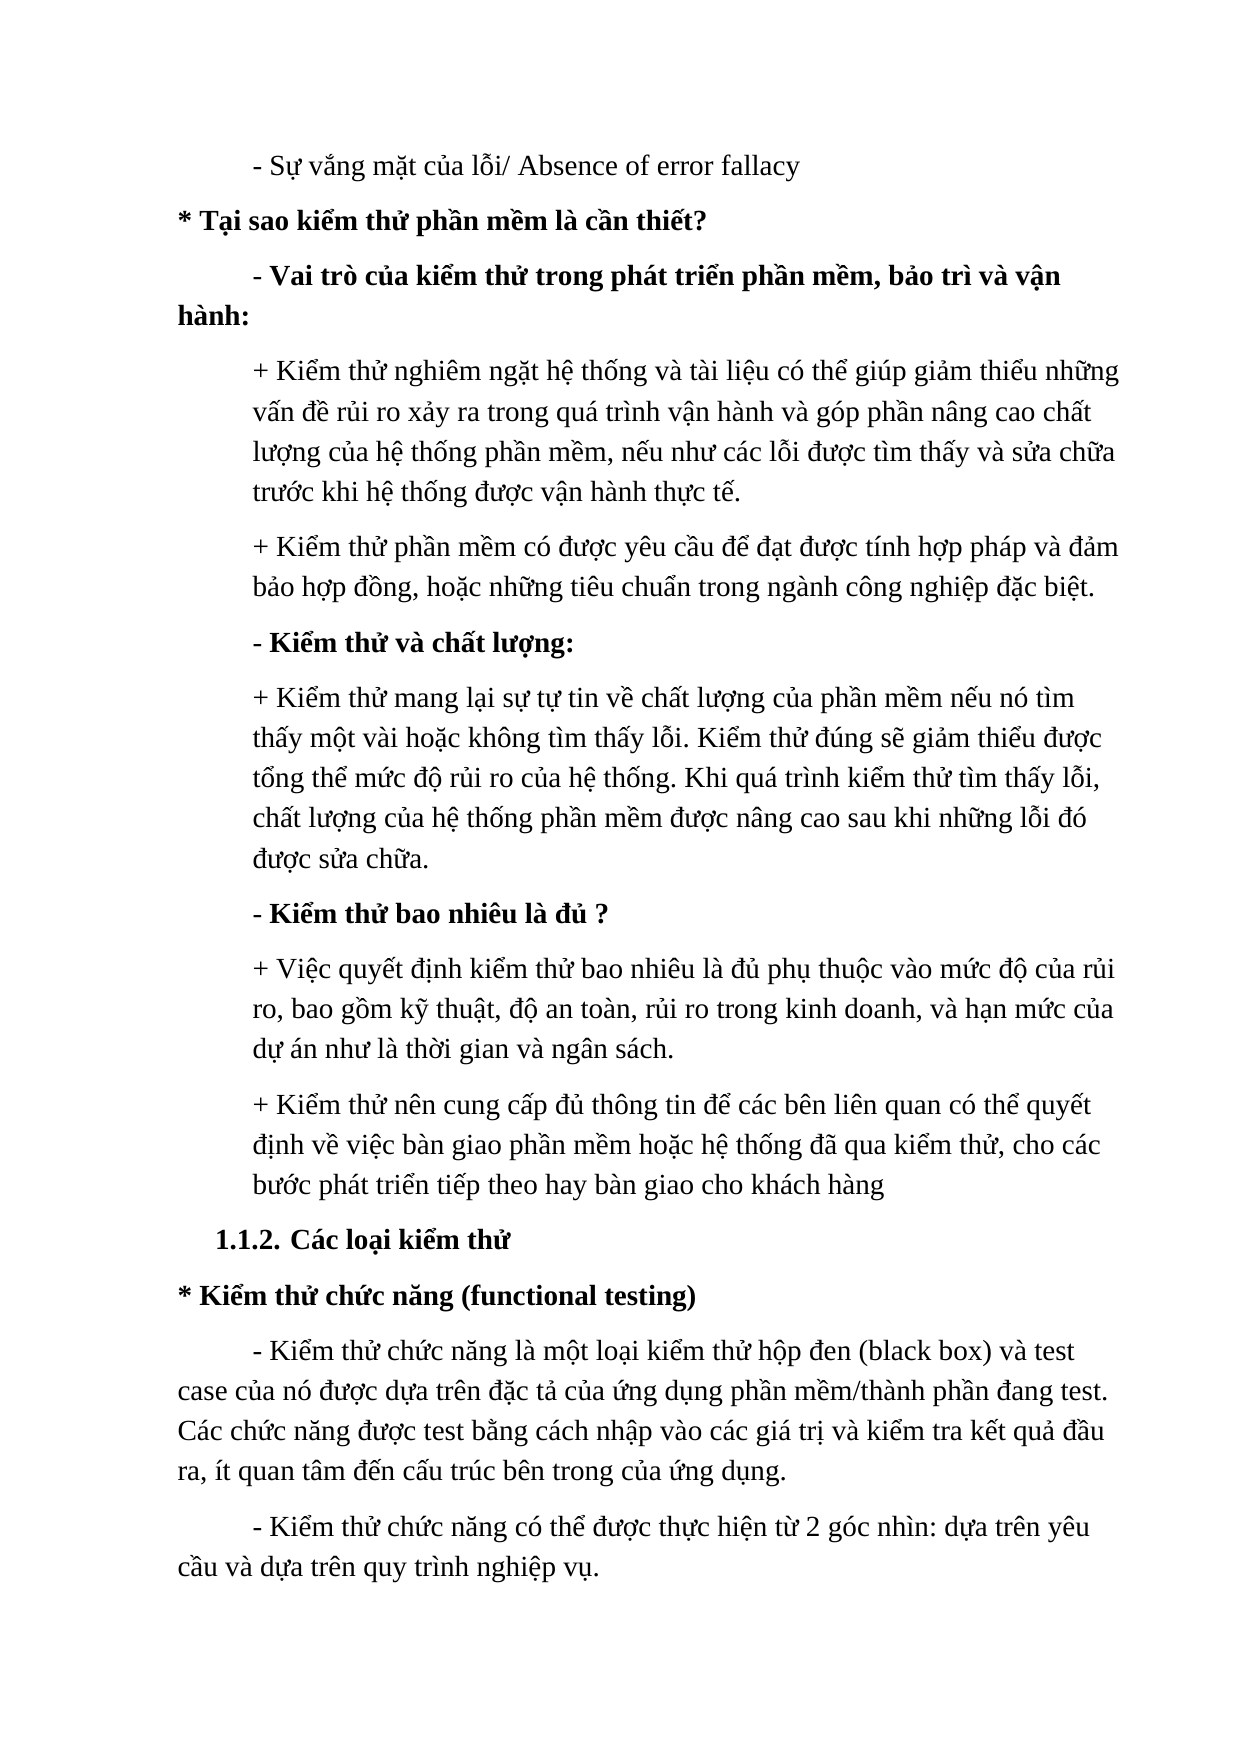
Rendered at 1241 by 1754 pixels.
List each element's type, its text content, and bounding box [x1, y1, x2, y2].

text - Vai trò của kiểm thử trong phát triển phần mềm, bảo trì và vận hành: [177, 258, 1122, 332]
text - Kiểm thử và chất lượng: [177, 625, 1122, 658]
text - Kiểm thử bao nhiêu là đủ ? [177, 896, 1122, 929]
text + Việc quyết định kiểm thử bao nhiêu là đủ phụ thuộc vào mức độ của rủi ro, bao gồm kỹ thuật, độ an toàn, rủi ro trong kinh doanh, và hạn mức của dự án như là thời gian và ngân sách. [252, 951, 1122, 1065]
text + Kiểm thử nghiêm ngặt hệ thống và tài liệu có thể giúp giảm thiểu những vấn đề rủi ro xảy ra trong quá trình vận hành và góp phần nâng cao chất lượng của hệ thống phần mềm, nếu như các lỗi được tìm thấy và sửa chữa trước khi hệ thống được vận hành thực tế. [252, 353, 1122, 508]
text + Kiểm thử nên cung cấp đủ thông tin để các bên liên quan có thể quyết định về việc bàn giao phần mềm hoặc hệ thống đã qua kiểm thử, cho các bước phát triển tiếp theo hay bàn giao cho khách hàng [252, 1087, 1122, 1201]
text + Kiểm thử phần mềm có được yêu cầu để đạt được tính hợp pháp và đảm bảo hợp đồng, hoặc những tiêu chuẩn trong ngành công nghiệp đặc biệt. [252, 529, 1122, 603]
text + Kiểm thử mang lại sự tự tin về chất lượng của phần mềm nếu nó tìm thấy một vài hoặc không tìm thấy lỗi. Kiểm thử đúng sẽ giảm thiểu được tổng thể mức độ rủi ro của hệ thống. Khi quá trình kiểm thử tìm thấy lỗi, chất lượng của hệ thống phần mềm được nâng cao sau khi những lỗi đó được sửa chữa. [252, 680, 1122, 874]
text - Kiểm thử chức năng có thể được thực hiện từ 2 góc nhìn: dựa trên yêu cầu và dựa trên quy trình nghiệp vụ. [177, 1509, 1122, 1582]
text - Kiểm thử chức năng là một loại kiểm thử hộp đen (black box) và test case của nó được dựa trên đặc tả của ứng dụng phần mềm/thành phần đang test. Các chức năng được test bằng cách nhập vào các giá trị và kiểm tra kết quả đầu ra, ít quan tâm đến cấu trúc bên trong của ứng dụng. [177, 1333, 1122, 1487]
subtitle Các loại kiểm thử [215, 1222, 1122, 1256]
text * Tại sao kiểm thử phần mềm là cần thiết? [177, 203, 1122, 236]
text - Sự vắng mặt của lỗi/ Absence of error fallacy [177, 148, 1122, 181]
text * Kiểm thử chức năng (functional testing) [177, 1278, 1122, 1311]
